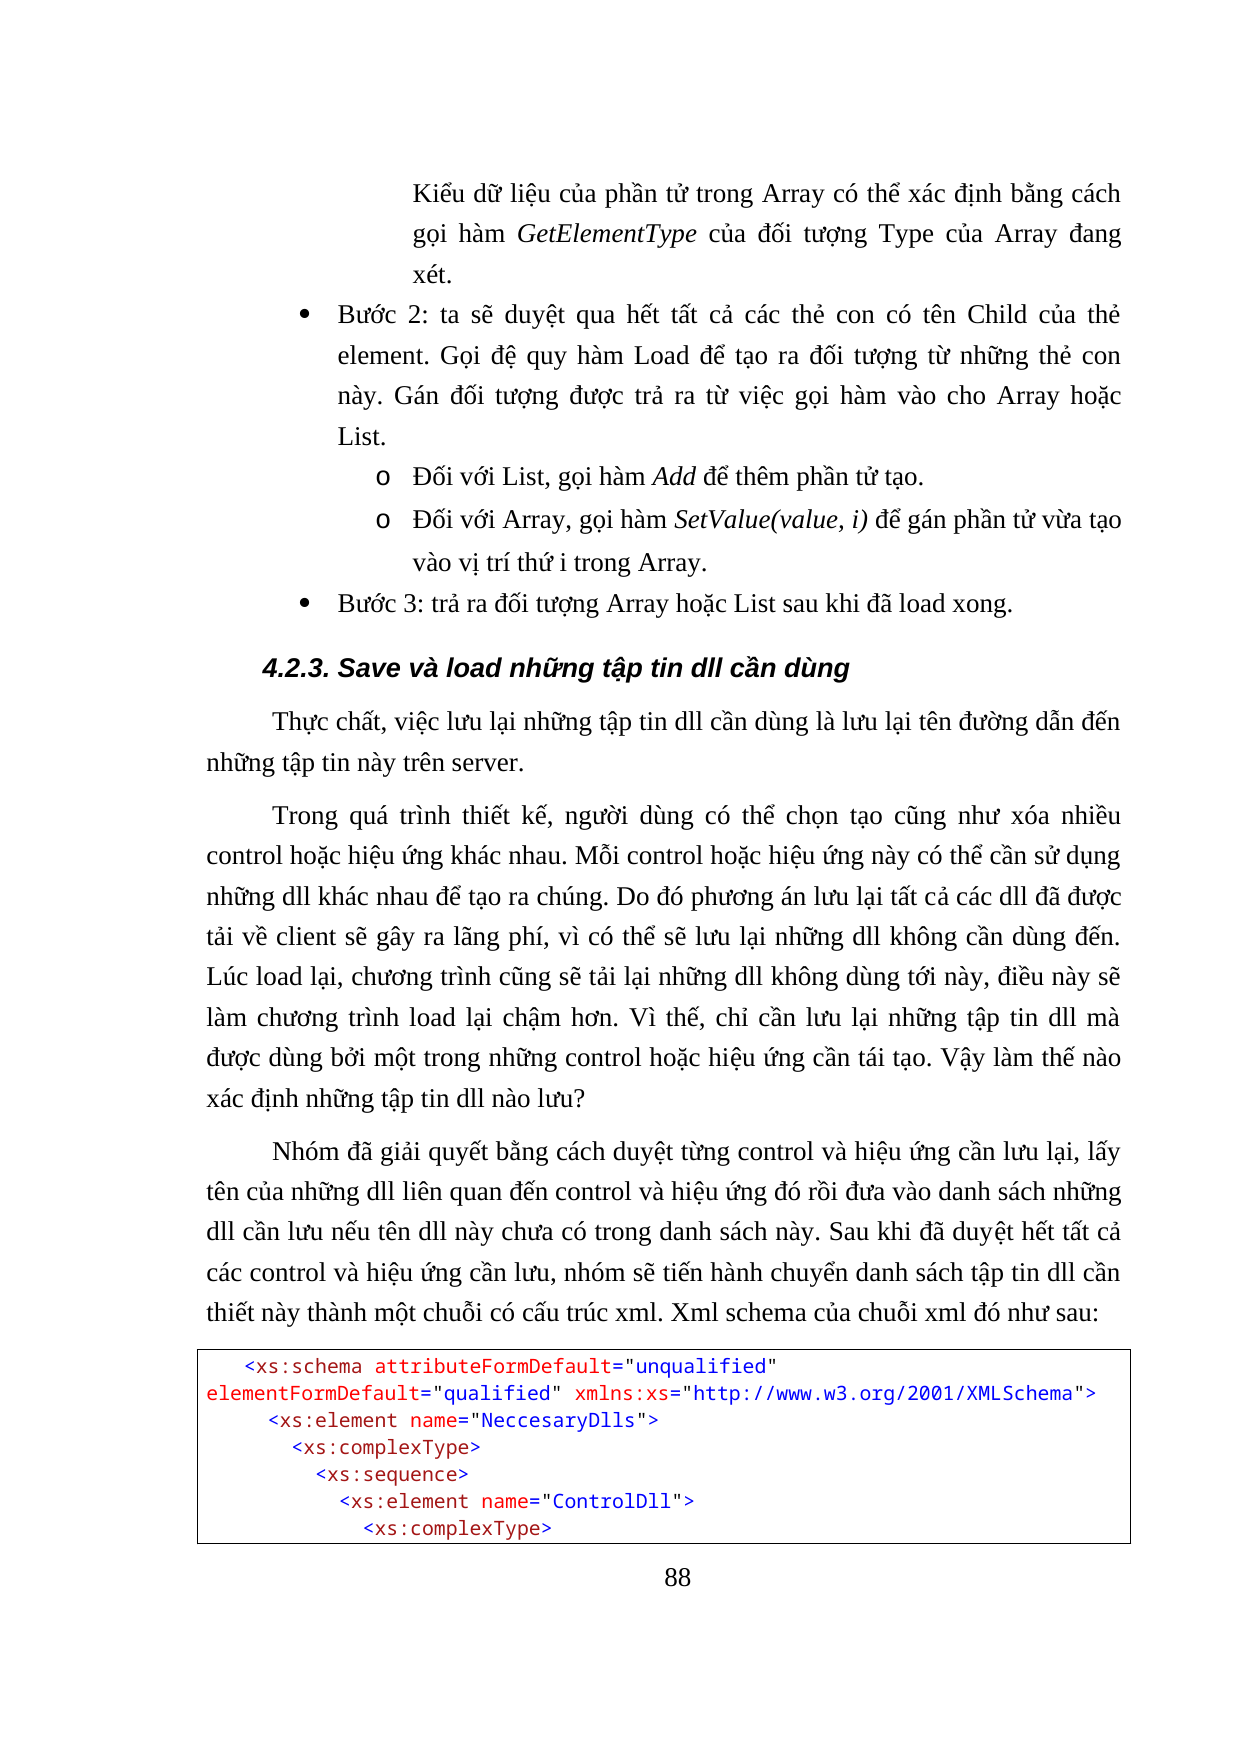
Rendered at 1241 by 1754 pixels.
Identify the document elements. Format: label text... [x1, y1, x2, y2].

text <xs:schema attributeFormDefault="unqualified" elementFormDefault="qualified" xmlns:xs="http://www.w3.org/2001/XMLSchema"> [198, 1350, 1130, 1406]
list Đối với Array, gọi hàm SetValue(value, i) để gán phần tử vừa tạo vào vị trí thứ i trong Array. [375, 504, 1122, 577]
list Bước 2: ta sẽ duyệt qua hết tất cả các thẻ con có tên Child của thẻ element. Gọi đệ quy hàm Load để tạo ra đối tượng từ những thẻ con này. Gán đối tượng được trả ra từ việc gọi hàm vào cho Array hoặc List. [300, 298, 1122, 451]
text <xs:element name="NeccesaryDlls"> [206, 1406, 1122, 1433]
text <xs:sequence> [206, 1460, 1122, 1487]
subtitle Save và load những tập tin dll cần dùng [262, 652, 1122, 684]
text Thực chất, việc lưu lại những tập tin dll cần dùng là lưu lại tên đường dẫn đến những tập tin này trên server. [206, 706, 1122, 777]
list Bước 3: trả ra đối tượng Array hoặc List sau khi đã load xong. [300, 587, 1122, 618]
text Trong quá trình thiết kế, người dùng có thể chọn tạo cũng như xóa nhiều control hoặc hiệu ứng khác nhau. Mỗi control hoặc hiệu ứng này có thể cần sử dụng những dll khác nhau để tạo ra chúng. Do đó phương án lưu lại tất cả các dll đã được tải về client sẽ gây ra lãng phí, vì có thể sẽ lưu lại những dll không cần dùng đến. Lúc load lại, chương trình cũng sẽ tải lại những dll không dùng tới này, điều này sẽ làm chương trình load lại chậm hơn. Vì thế, chỉ cần lưu lại những tập tin dll mà được dùng bởi một trong những control hoặc hiệu ứng cần tái tạo. Vậy làm thế nào xác định những tập tin dll nào lưu? [206, 799, 1122, 1113]
text <xs:complexType> [206, 1433, 1122, 1460]
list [375, 177, 1122, 289]
text Nhóm đã giải quyết bằng cách duyệt từng control và hiệu ứng cần lưu lại, lấy tên của những dll liên quan đến control và hiệu ứng đó rồi đưa vào danh sách những dll cần lưu nếu tên dll này chưa có trong danh sách này. Sau khi đã duyệt hết tất cả các control và hiệu ứng cần lưu, nhóm sẽ tiến hành chuyển danh sách tập tin dll cần thiết này thành một chuỗi có cấu trúc xml. Xml schema của chuỗi xml đó như sau: [206, 1135, 1122, 1327]
list Đối với List, gọi hàm Add để thêm phần tử tạo. [375, 460, 1122, 494]
text <xs:complexType> [198, 1511, 1130, 1543]
text <xs:element name="ControlDll"> [206, 1487, 1122, 1511]
